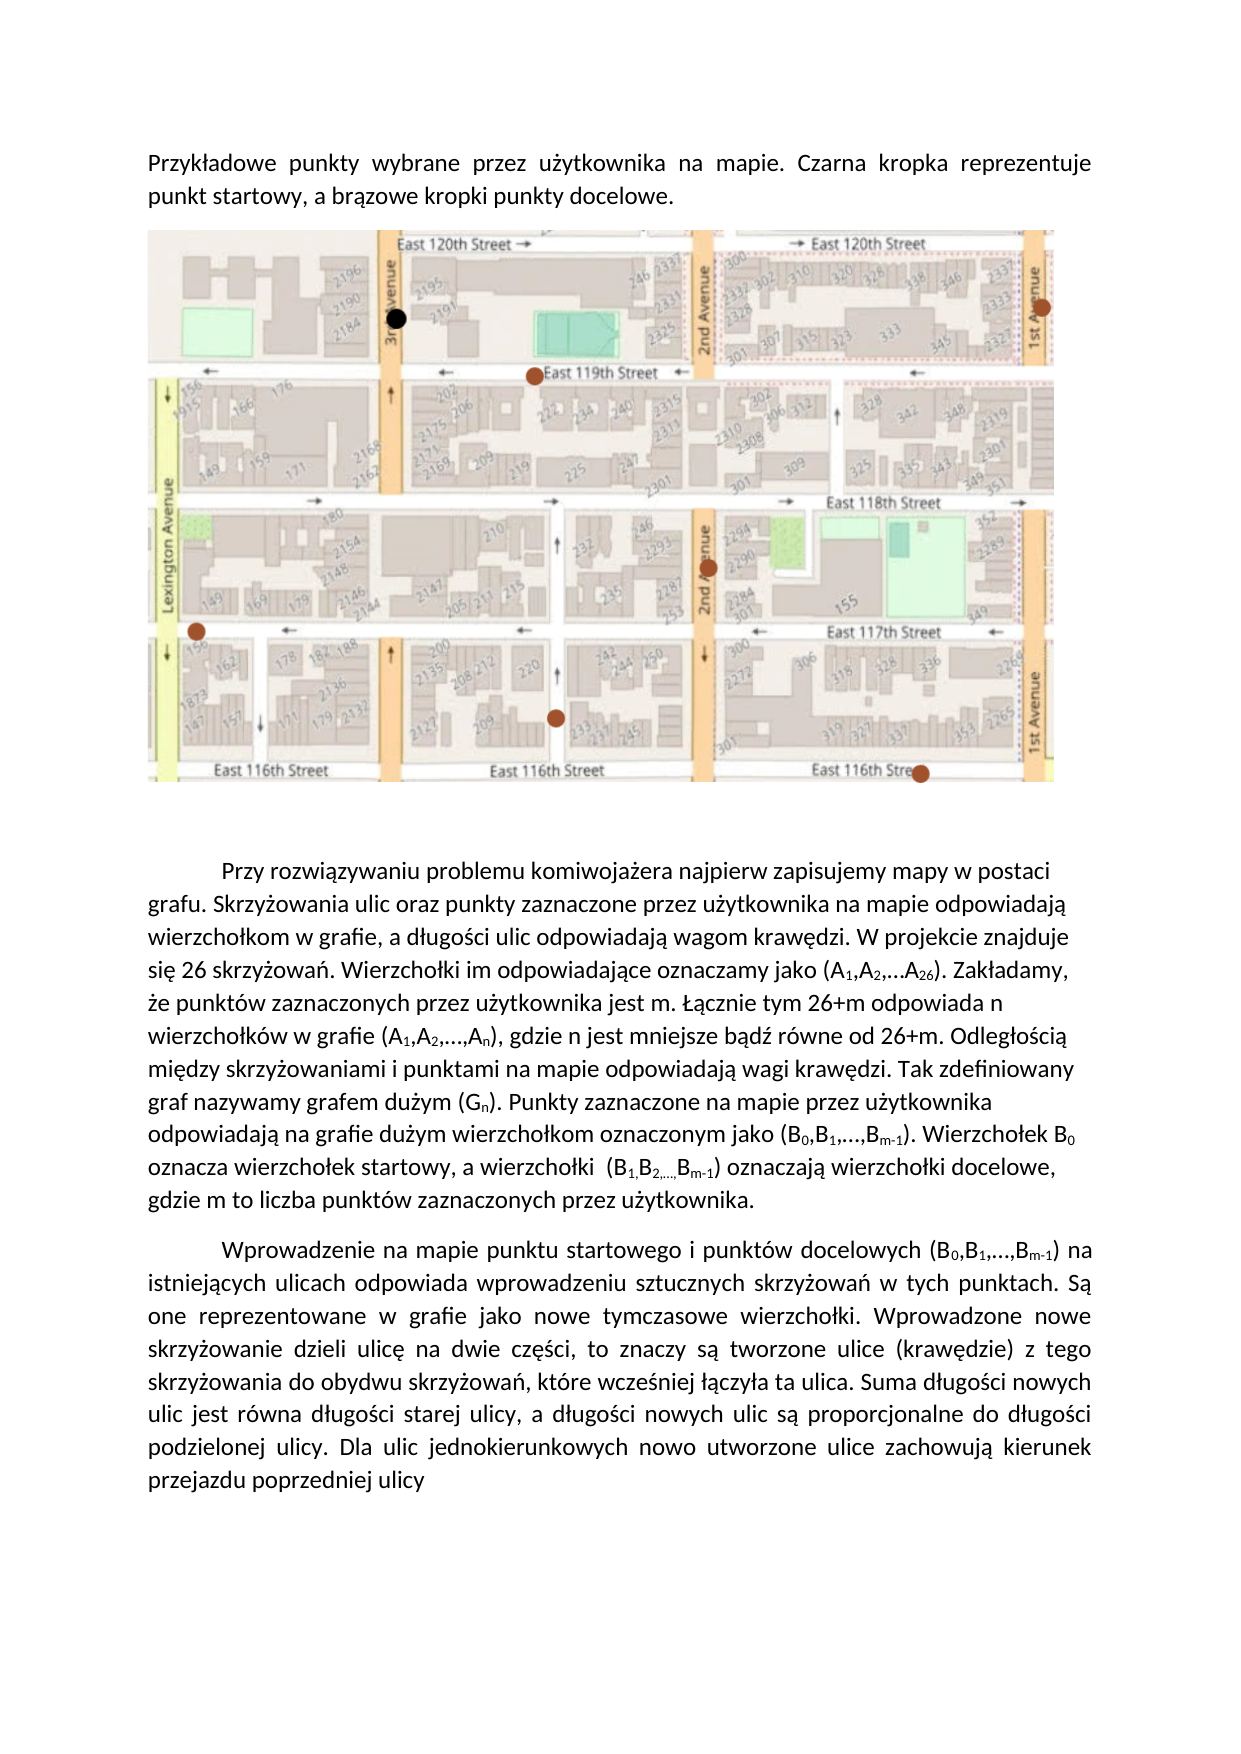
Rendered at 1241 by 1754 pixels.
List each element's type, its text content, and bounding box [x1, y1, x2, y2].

picture [147, 230, 1056, 787]
text Przy rozwiązywaniu problemu komiwojażera najpierw zapisujemy mapy w postaci grafu. Skrzyżowania ulic oraz punkty zaznaczone przez użytkownika na mapie odpowiadają wierzchołkom w grafie, a długości ulic odpowiadają wagom krawędzi. W projekcie znajduje się 26 skrzyżowań. Wierzchołki im odpowiadające oznaczamy jako (A1,A2,…A26). Zakładamy, że punktów zaznaczonych przez użytkownika jest m. Łącznie tym 26+m odpowiada n wierzchołków w grafie (A1,A2,…,An), gdzie n jest mniejsze bądź równe od 26+m. Odległością między skrzyżowaniami i punktami na mapie odpowiadają wagi krawędzi. Tak zdefiniowany graf nazywamy grafem dużym (Gn). Punkty zaznaczone na mapie przez użytkownika odpowiadają na grafie dużym wierzchołkom oznaczonym jako (B0,B1,…,Bm-1). Wierzchołek B0 oznacza wierzchołek startowy, a wierzchołki (B1,B2,…,Bm-1) oznaczają wierzchołki docelowe, gdzie m to liczba punktów zaznaczonych przez użytkownika. [148, 855, 1093, 1215]
text Przykładowe punkty wybrane przez użytkownika na mapie. Czarna kropka reprezentuje punkt startowy, a brązowe kropki punkty docelowe. [148, 148, 1093, 211]
text Wprowadzenie na mapie punktu startowego i punktów docelowych (B0,B1,…,Bm-1) na istniejących ulicach odpowiada wprowadzeniu sztucznych skrzyżowań w tych punktach. Są one reprezentowane w grafie jako nowe tymczasowe wierzchołki. Wprowadzone nowe skrzyżowanie dzieli ulicę na dwie części, to znaczy są tworzone ulice (krawędzie) z tego skrzyżowania do obydwu skrzyżowań, które wcześniej łączyła ta ulica. Suma długości nowych ulic jest równa długości starej ulicy, a długości nowych ulic są proporcjonalne do długości podzielonej ulicy. Dla ulic jednokierunkowych nowo utworzone ulice zachowują kierunek przejazdu poprzedniej ulicy [148, 1234, 1093, 1495]
